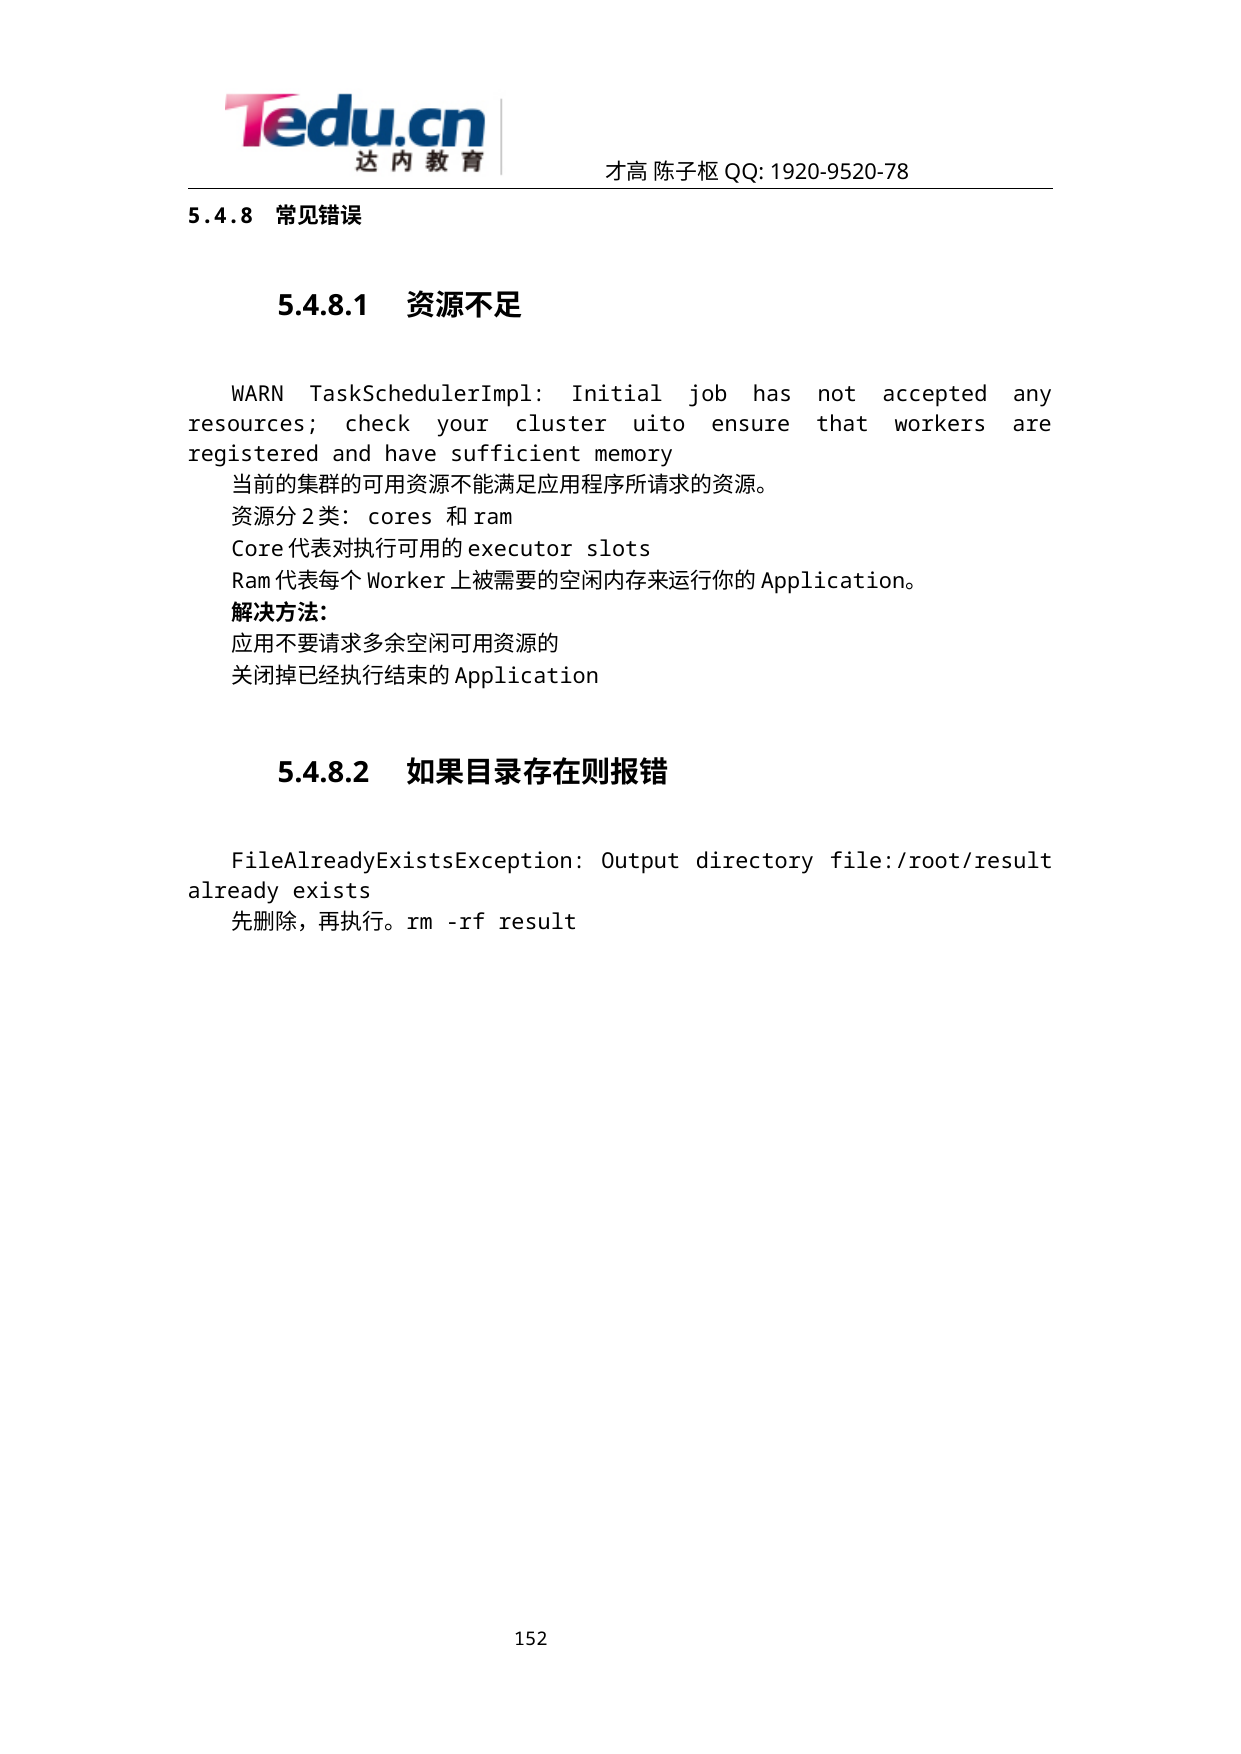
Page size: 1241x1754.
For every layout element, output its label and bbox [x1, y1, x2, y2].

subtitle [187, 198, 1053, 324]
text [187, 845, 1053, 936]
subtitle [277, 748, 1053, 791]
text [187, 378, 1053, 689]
picture [225, 88, 507, 180]
